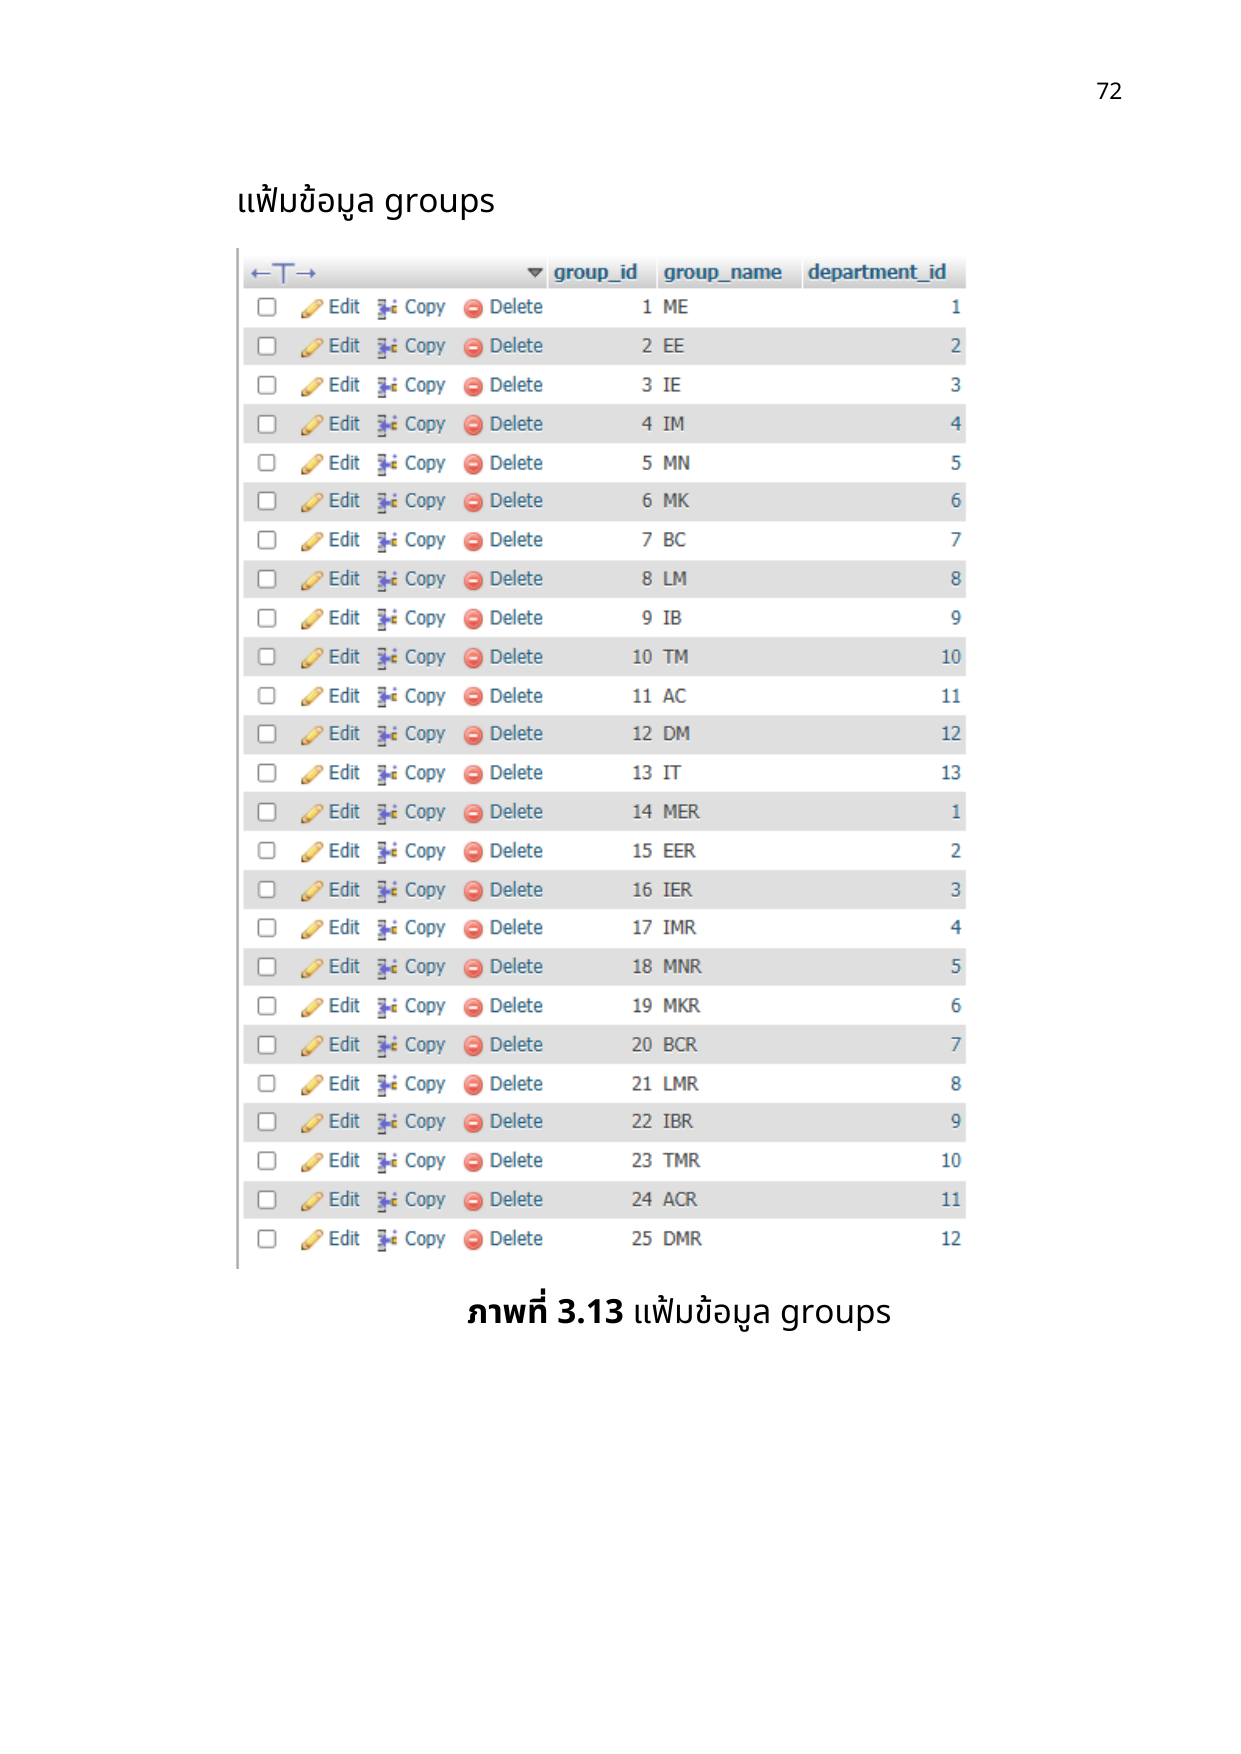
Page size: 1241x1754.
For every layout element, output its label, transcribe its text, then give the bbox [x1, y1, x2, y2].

text ภาพที่ 3.13 แฟ้มข้อมูล groups [236, 1288, 1122, 1338]
text แฟ้มข้อมูล groups [236, 177, 1122, 228]
picture [236, 248, 974, 1269]
